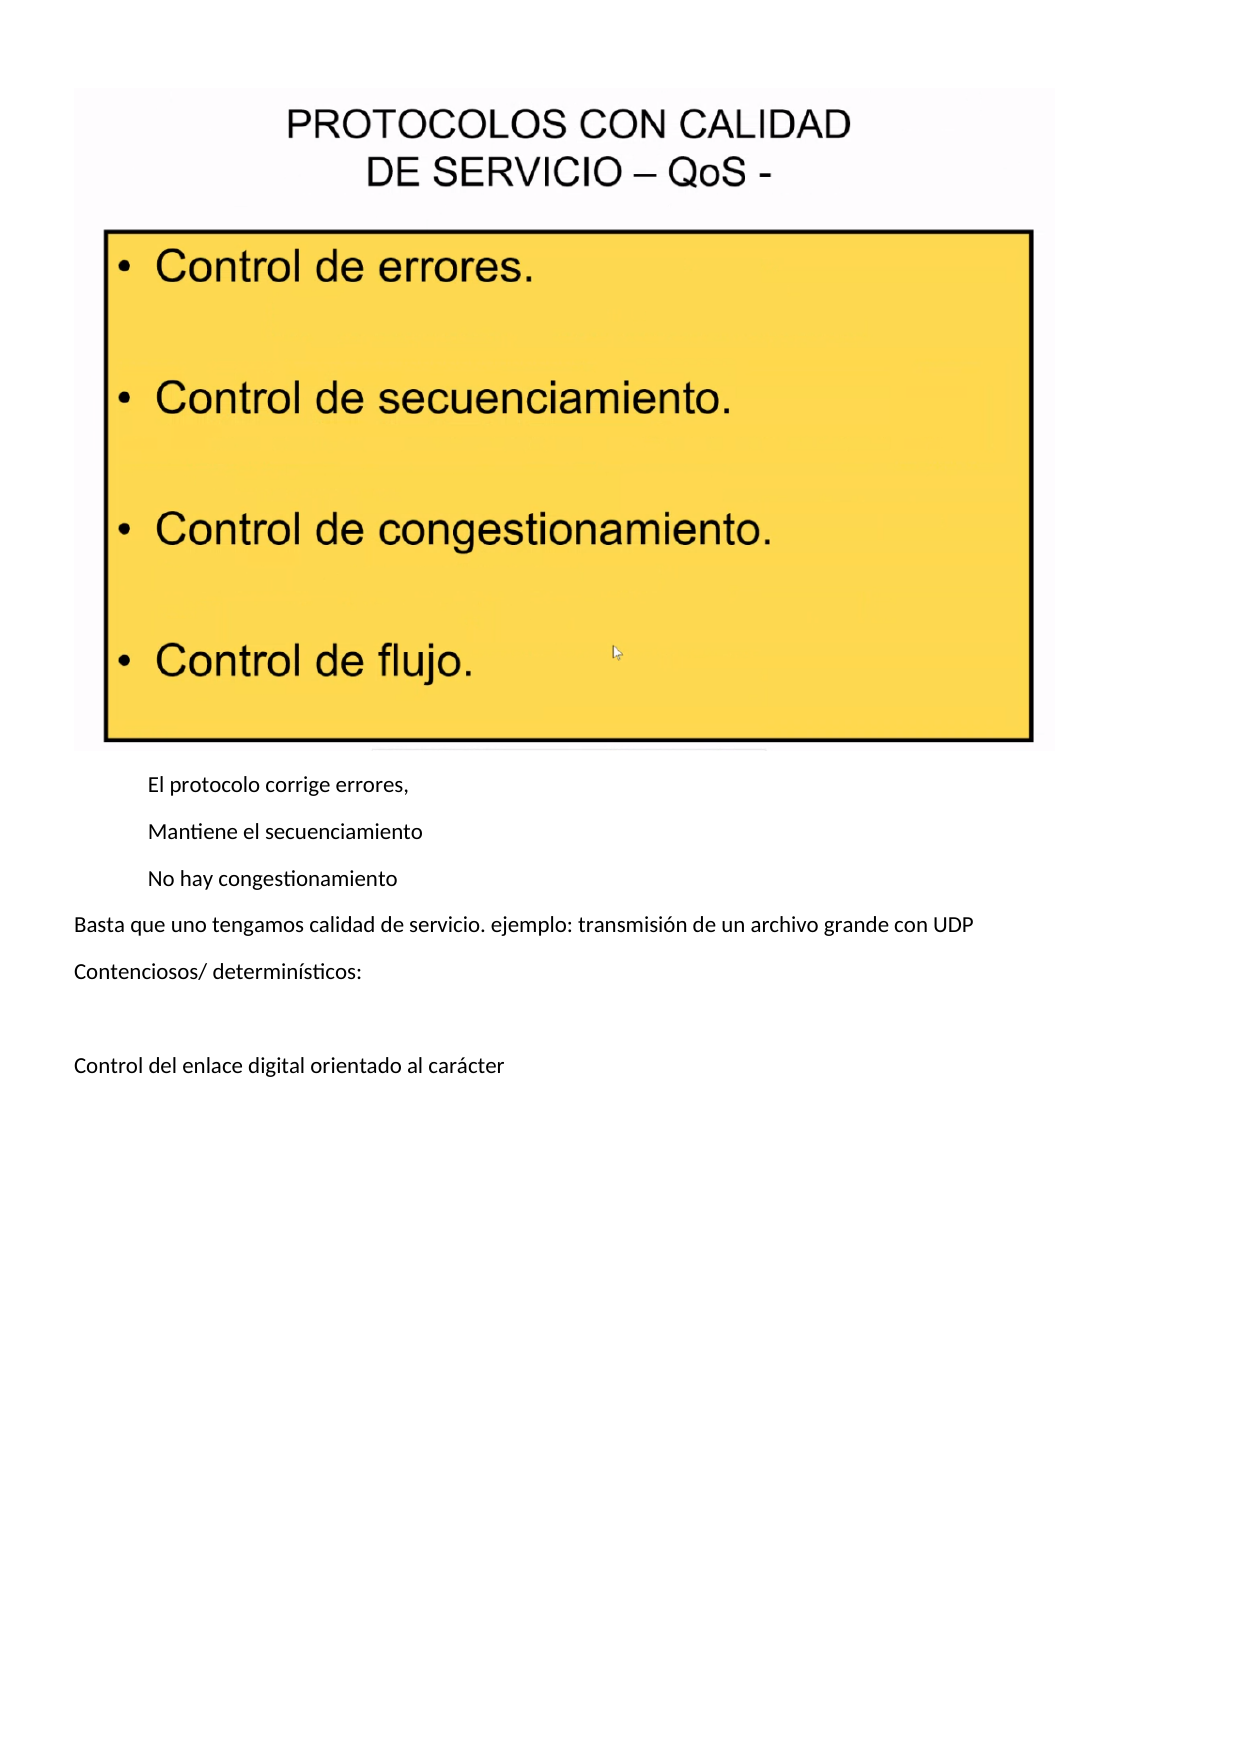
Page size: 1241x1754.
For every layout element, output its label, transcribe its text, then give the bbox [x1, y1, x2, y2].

text Contenciosos/ determinísticos: [74, 957, 1152, 985]
text Basta que uno tengamos calidad de servicio. ejemplo: transmisión de un archivo grande con UDP [74, 911, 1152, 938]
picture [73, 88, 1055, 751]
text Control del enlace digital orientado al carácter [74, 1051, 1152, 1079]
text Mantiene el secuenciamiento [148, 817, 1152, 845]
text No hay congestionamiento [148, 864, 1152, 892]
text El protocolo corrige errores, [148, 770, 1152, 798]
